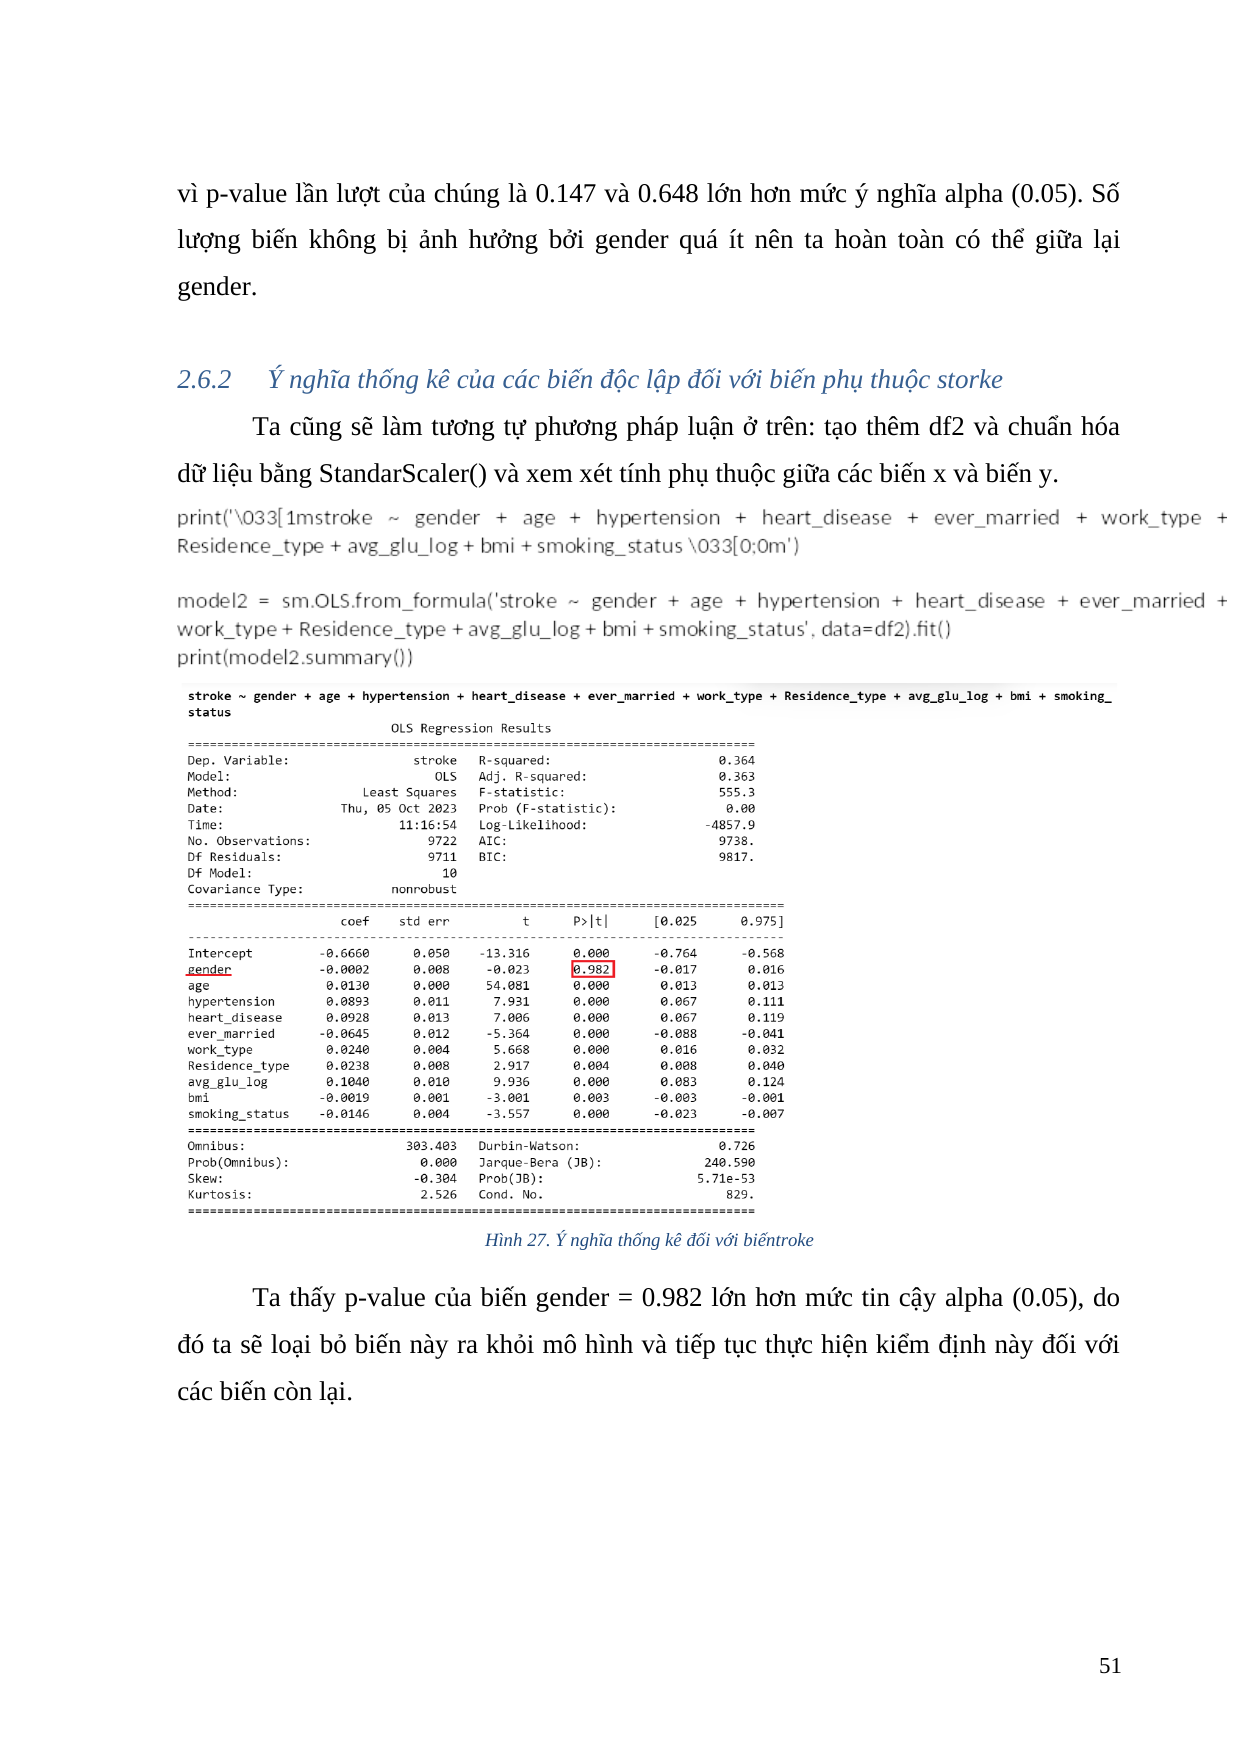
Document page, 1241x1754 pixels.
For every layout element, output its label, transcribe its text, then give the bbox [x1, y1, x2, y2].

text Ta thấy p-value của biến gender = 0.982 lớn hơn mức tin cậy alpha (0.05), do đó ta sẽ loại bỏ biến này ra khỏi mô hình và tiếp tục thực hiện kiểm định này đối với các biến còn lại. [177, 1282, 1122, 1406]
subtitle Ý nghĩa thống kê của các biến độc lập đối với biến phụ thuộc storke [177, 364, 1122, 395]
text Ta cũng sẽ làm tương tự phương pháp luận ở trên: tạo thêm df2 và chuẩn hóa dữ liệu bằng StandarScaler() và xem xét tính phụ thuộc giữa các biến x và biến y. [177, 410, 1122, 488]
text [177, 177, 1122, 301]
picture [181, 683, 1118, 1216]
text Hình 27. Ý nghĩa thống kê đối với biếntroke [177, 1228, 1122, 1250]
